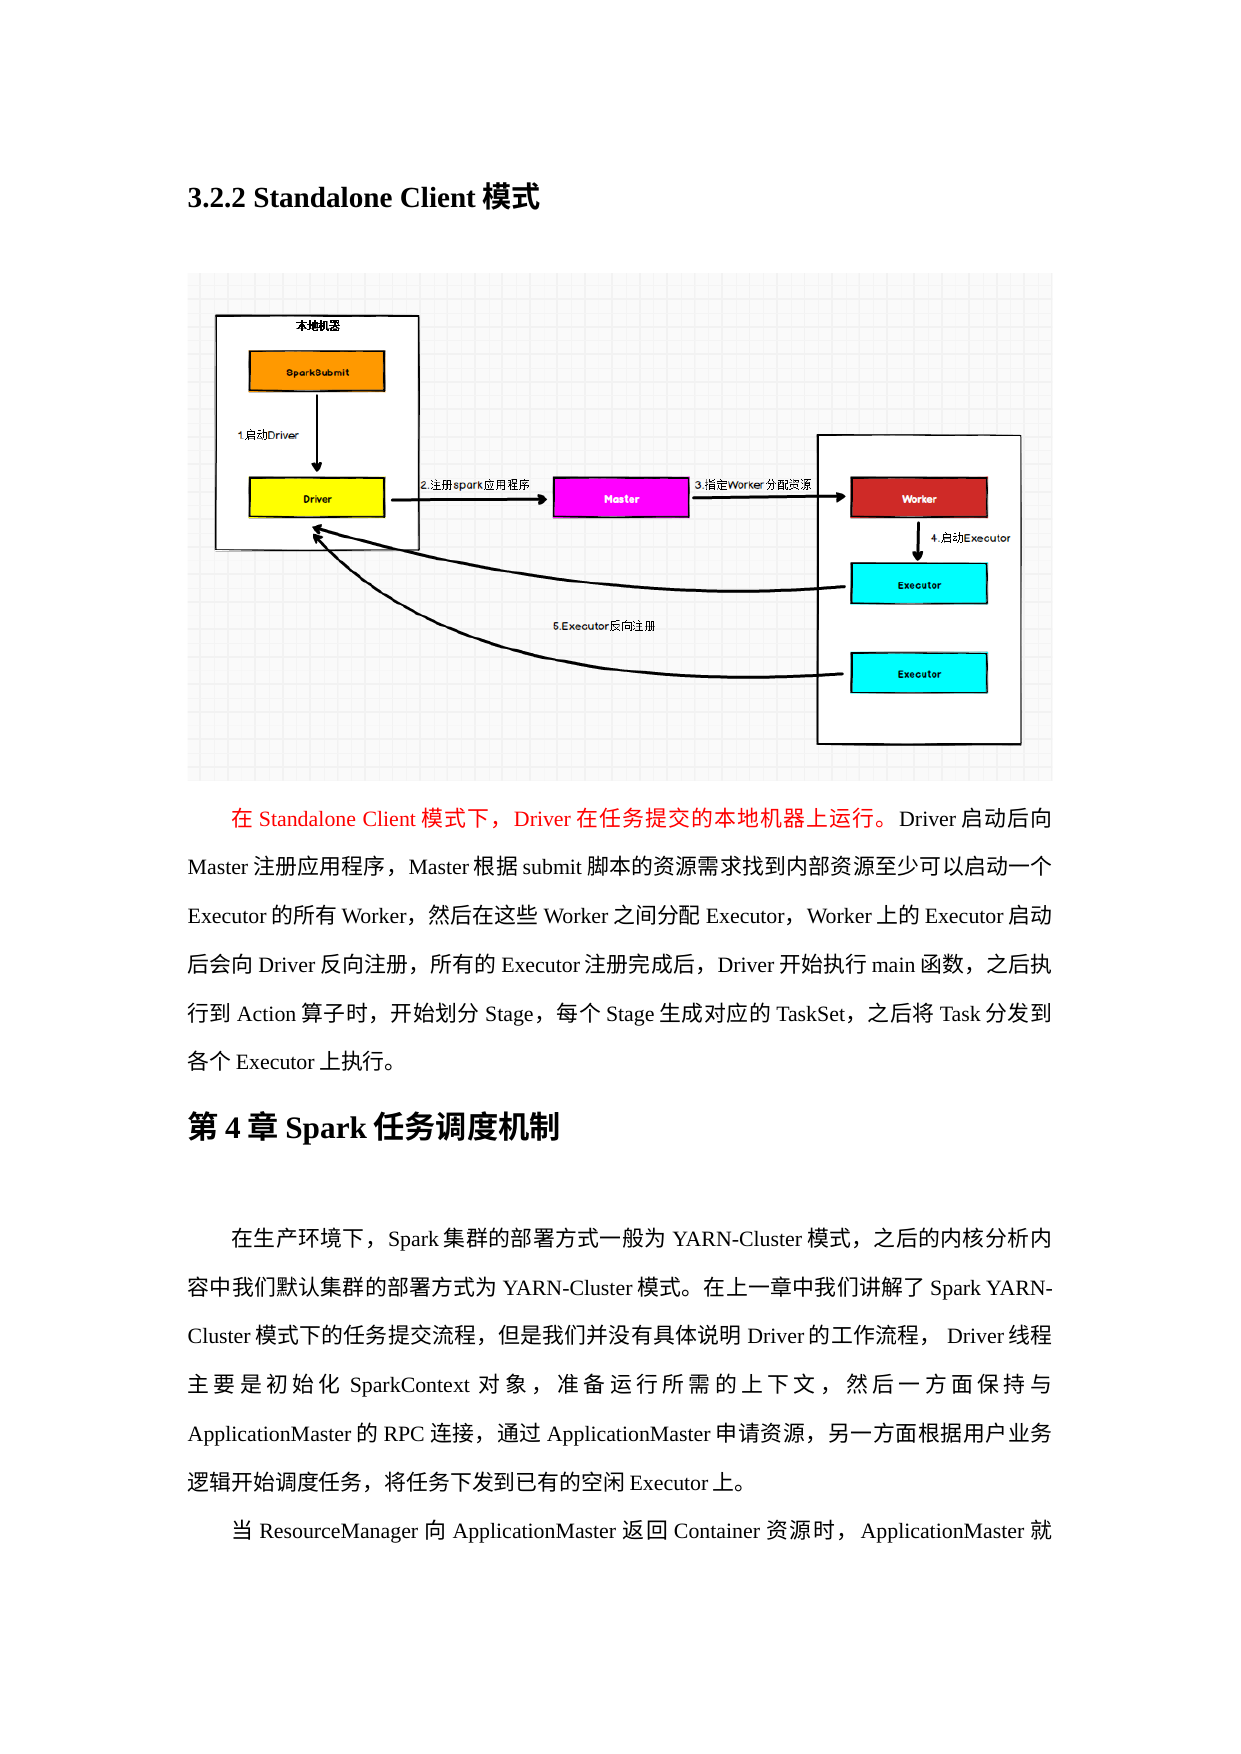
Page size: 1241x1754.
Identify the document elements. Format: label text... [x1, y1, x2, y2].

picture [187, 273, 1053, 781]
subtitle 第4章 Spark任务调度机制 [187, 1092, 1053, 1157]
text 在生产环境下，Spark集群的部署方式一般为YARN-Cluster模式，之后的内核分析内容中我们默认集群的部署方式为YARN-Cluster模式。在上一章中我们讲解了Spark YARN-Cluster模式下的任务提交流程，但是我们并没有具体说明Driver的工作流程， Driver线程主要是初始化SparkContext对象，准备运行所需的上下文，然后一方面保持与ApplicationMaster的RPC连接，通过ApplicationMaster申请资源，另一方面根据用户业务逻辑开始调度任务，将任务下发到已有的空闲Executor上。 [187, 1220, 1053, 1497]
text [187, 1512, 1053, 1545]
subtitle 3.2.2 Standalone Client模式 [187, 162, 1053, 227]
text 在Standalone Client模式下，Driver在任务提交的本地机器上运行。Driver启动后向Master注册应用程序，Master根据submit脚本的资源需求找到内部资源至少可以启动一个Executor的所有Worker，然后在这些Worker之间分配Executor，Worker上的Executor启动后会向Driver反向注册，所有的Executor注册完成后，Driver开始执行main函数，之后执行到Action算子时，开始划分Stage，每个Stage生成对应的TaskSet，之后将Task分发到各个Executor上执行。 [187, 800, 1053, 1076]
